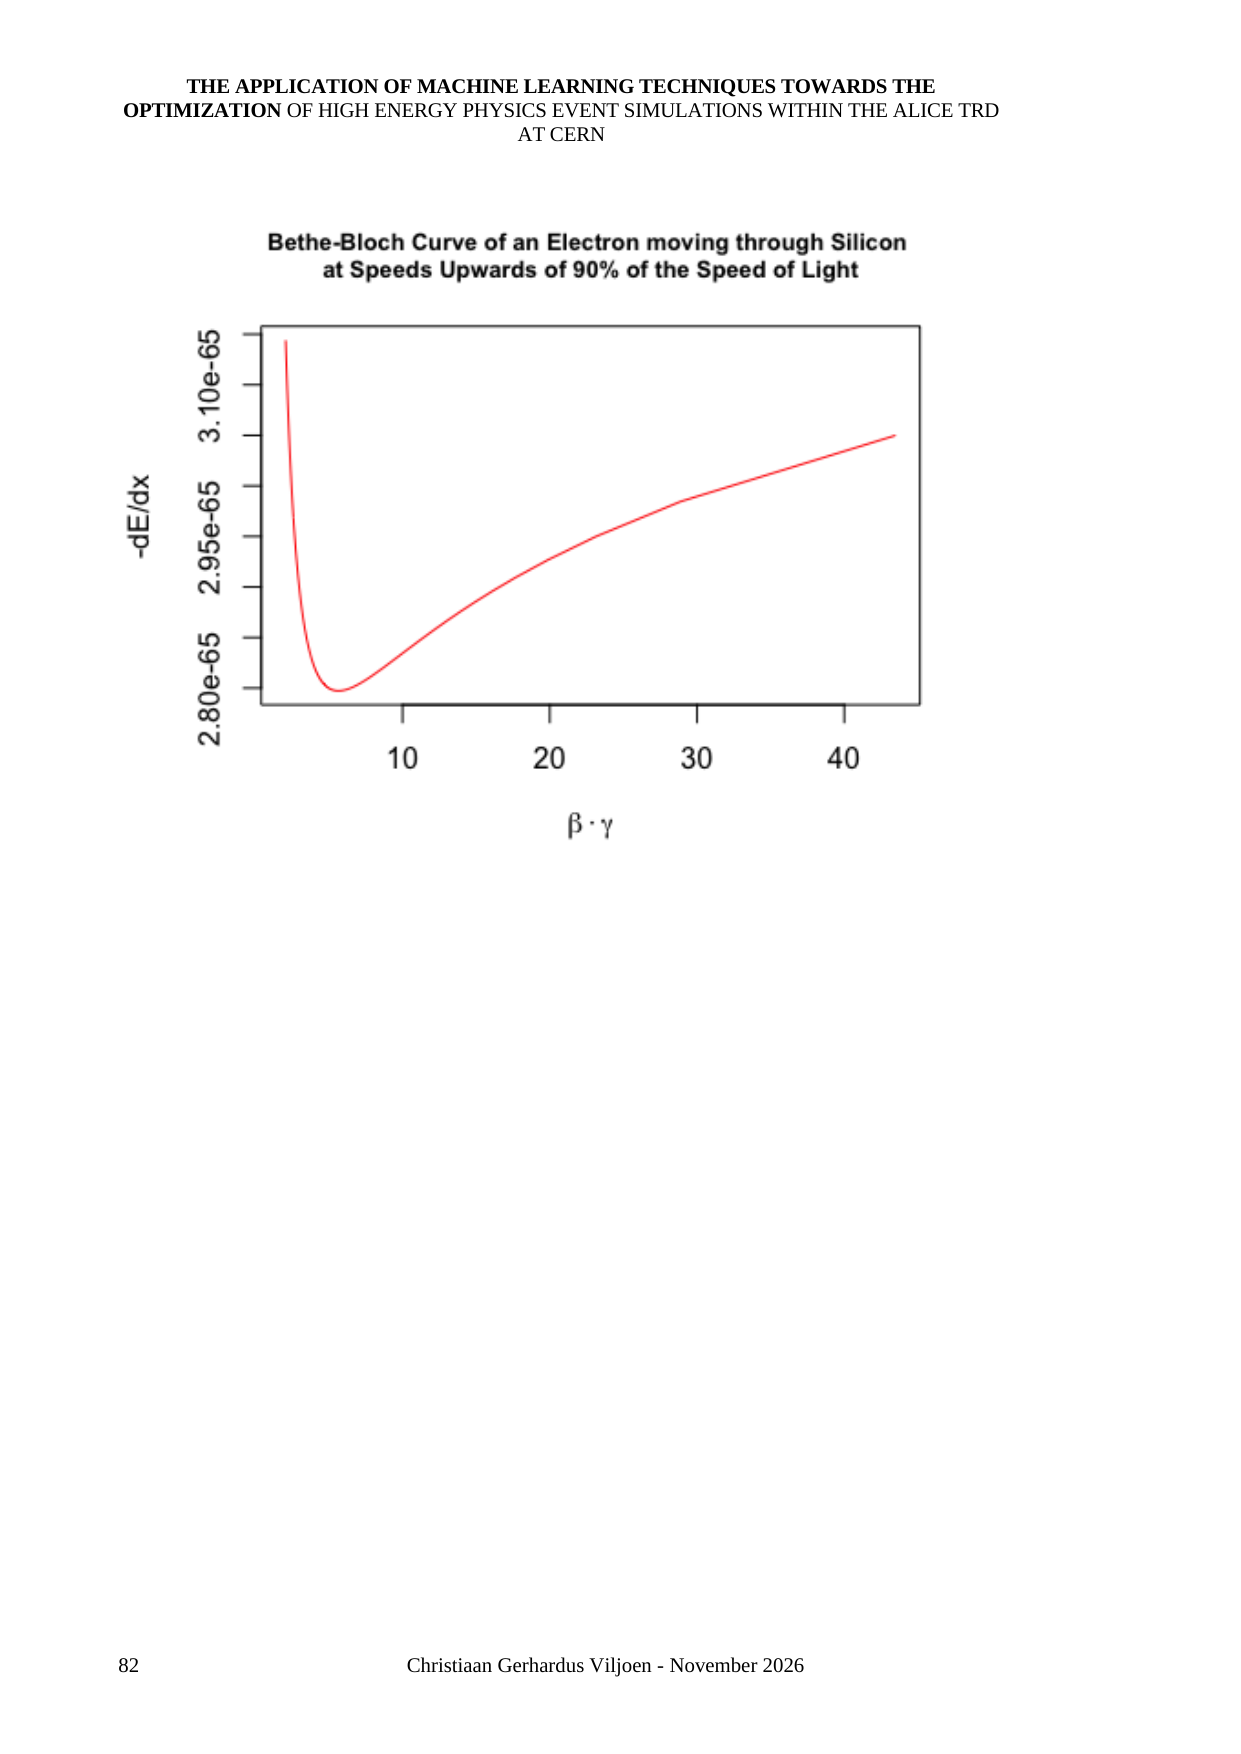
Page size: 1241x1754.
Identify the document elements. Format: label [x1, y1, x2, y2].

picture [118, 183, 994, 884]
